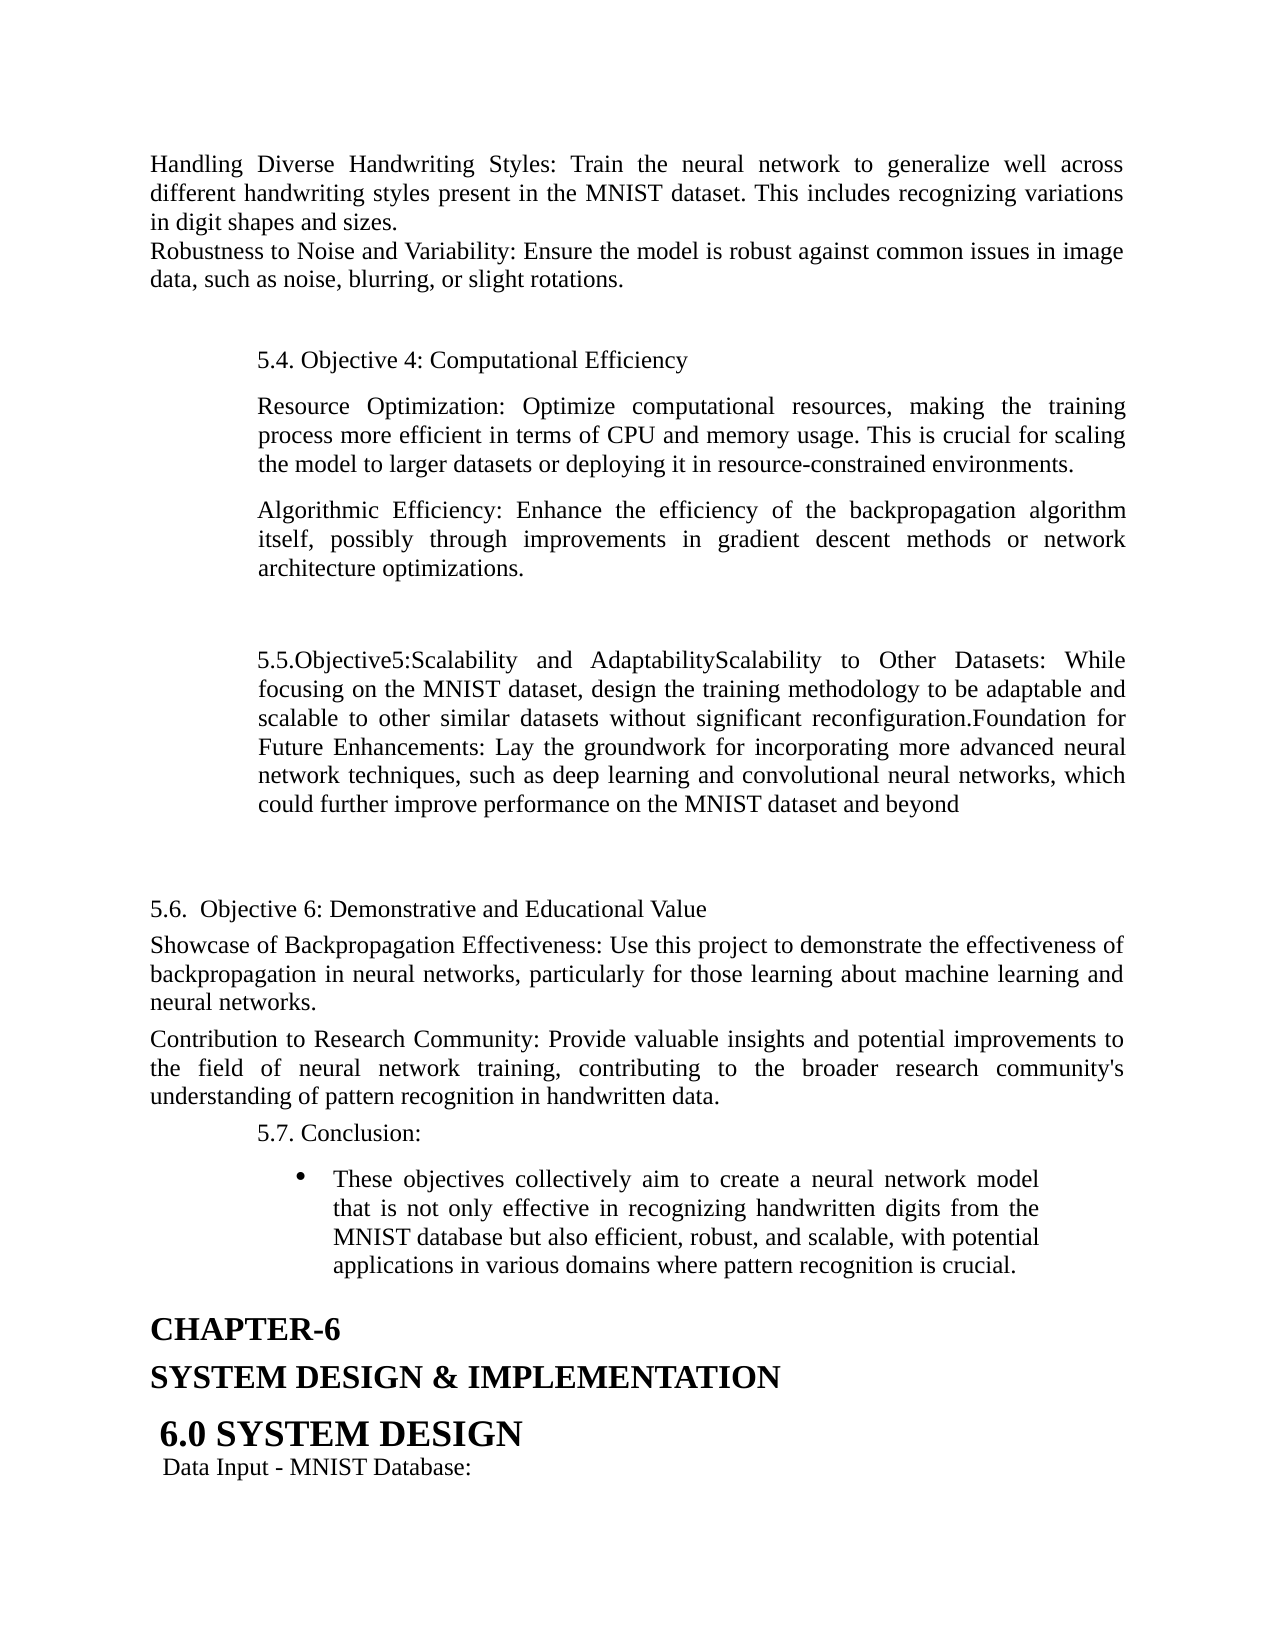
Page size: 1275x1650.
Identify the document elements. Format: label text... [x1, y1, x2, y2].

text Showcase of Backpropagation Effectiveness: Use this project to demonstrate the effectiveness of backpropagation in neural networks, particularly for those learning about machine learning and neural networks. [150, 930, 1125, 1017]
text 5.5.Objective5:Scalability and AdaptabilityScalability to Other Datasets: While focusing on the MNIST dataset, design the training methodology to be adaptable and scalable to other similar datasets without significant reconfiguration.Foundation for Future Enhancements: Lay the groundwork for incorporating more advanced neural network techniques, such as deep learning and convolutional neural networks, which could further improve performance on the MNIST dataset and beyond [257, 646, 1127, 818]
text Resource Optimization: Optimize computational resources, making the training process more efficient in terms of CPU and memory usage. This is crucial for scaling the model to larger datasets or deploying it in resource-constrained environments. [257, 392, 1127, 478]
text 6.0 SYSTEM DESIGN [150, 1424, 1125, 1452]
text Contribution to Research Community: Provide valuable insights and potential improvements to the field of neural network training, contributing to the broader research community's understanding of pattern recognition in handwritten data. [150, 1024, 1125, 1111]
text Handling Diverse Handwriting Styles: Train the neural network to generalize well across different handwriting styles present in the MNIST dataset. This includes recognizing variations in digit shapes and sizes. [150, 150, 1125, 236]
text CHAPTER-6 [150, 1318, 1127, 1346]
text 5.7. Conclusion: [257, 1118, 1127, 1147]
text 5.6. Objective 6: Demonstrative and Educational Value [150, 894, 1125, 923]
list These objectives collectively aim to create a neural network model that is not only effective in recognizing handwritten digits from the MNIST database but also efficient, robust, and scalable, with potential applications in various domains where pattern recognition is crucial. [294, 1164, 1040, 1279]
text 5.4. Objective 4: Computational Efficiency [257, 345, 1127, 374]
text Algorithmic Efficiency: Enhance the efficiency of the backpropagation algorithm itself, possibly through improvements in gradient descent methods or network architecture optimizations. [257, 496, 1127, 582]
text SYSTEM DESIGN & IMPLEMENTATION [150, 1366, 1127, 1395]
text Data Input - MNIST Database: [150, 1453, 1125, 1481]
text Robustness to Noise and Variability: Ensure the model is robust against common issues in image data, such as noise, blurring, or slight rotations. [150, 236, 1125, 294]
